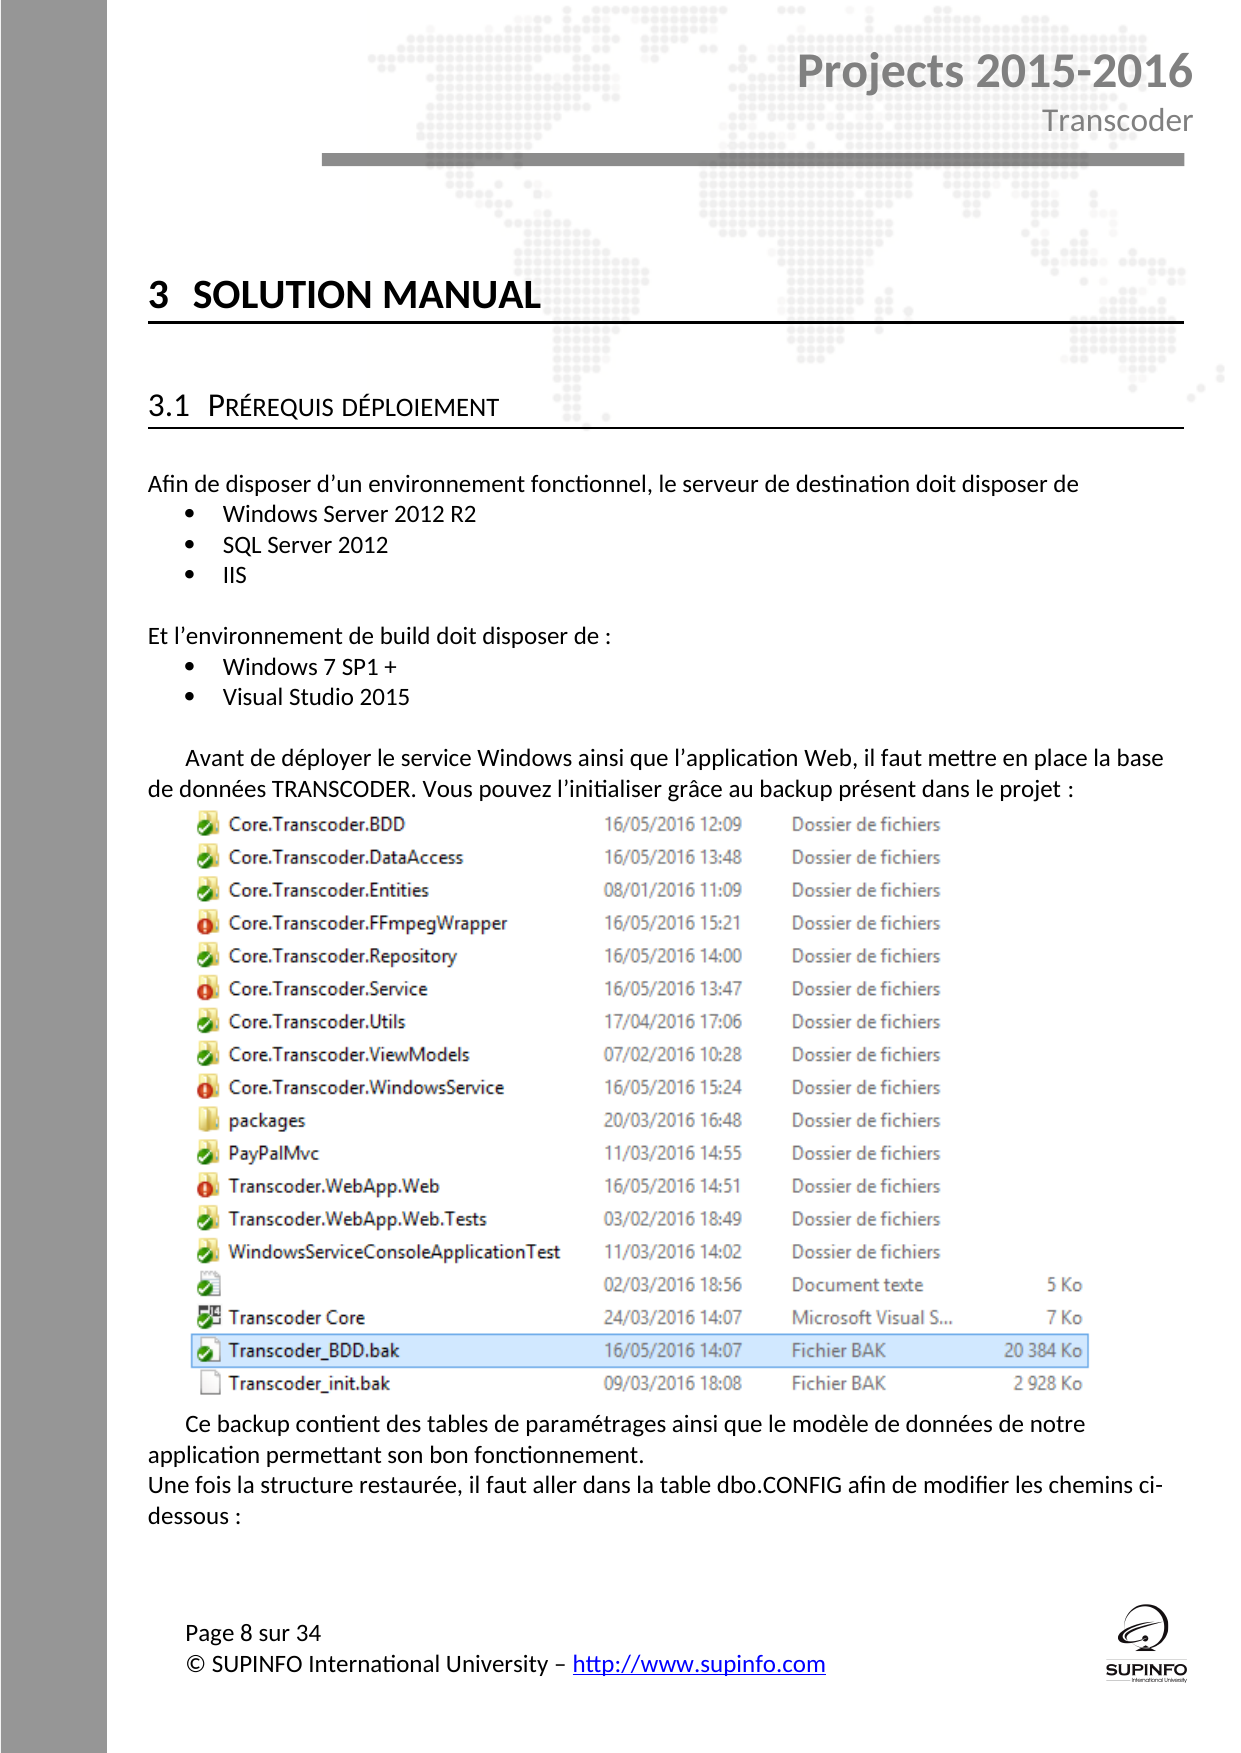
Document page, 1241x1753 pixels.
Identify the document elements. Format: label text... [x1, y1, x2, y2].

text Avant de déployer le service Windows ainsi que l’application Web, il faut mettre en place la base de données TRANSCODER. Vous pouvez l’initialiser grâce au backup présent dans le projet : [148, 743, 1184, 804]
subtitle Prérequis déploiement [148, 384, 1184, 427]
list Windows 7 SP1 + [185, 651, 1184, 682]
list Visual Studio 2015 [185, 682, 1184, 712]
subtitle Solution manual [148, 268, 1184, 321]
text Afin de disposer d’un environnement fonctionnel, le serveur de destination doit disposer de [148, 468, 1184, 498]
picture [185, 803, 1110, 1409]
list IIS [185, 559, 1184, 590]
text Et l’environnement de build doit disposer de : [148, 621, 1184, 651]
text Ce backup contient des tables de paramétrages ainsi que le modèle de données de notre application permettant son bon fonctionnement. [148, 1408, 1184, 1469]
picture [1101, 1602, 1193, 1684]
picture [366, 3, 1231, 450]
text Une fois la structure restaurée, il faut aller dans la table dbo.CONFIG afin de modifier les chemins ci-dessous : [148, 1469, 1184, 1530]
list SQL Server 2012 [185, 529, 1184, 559]
list Windows Server 2012 R2 [185, 498, 1184, 529]
